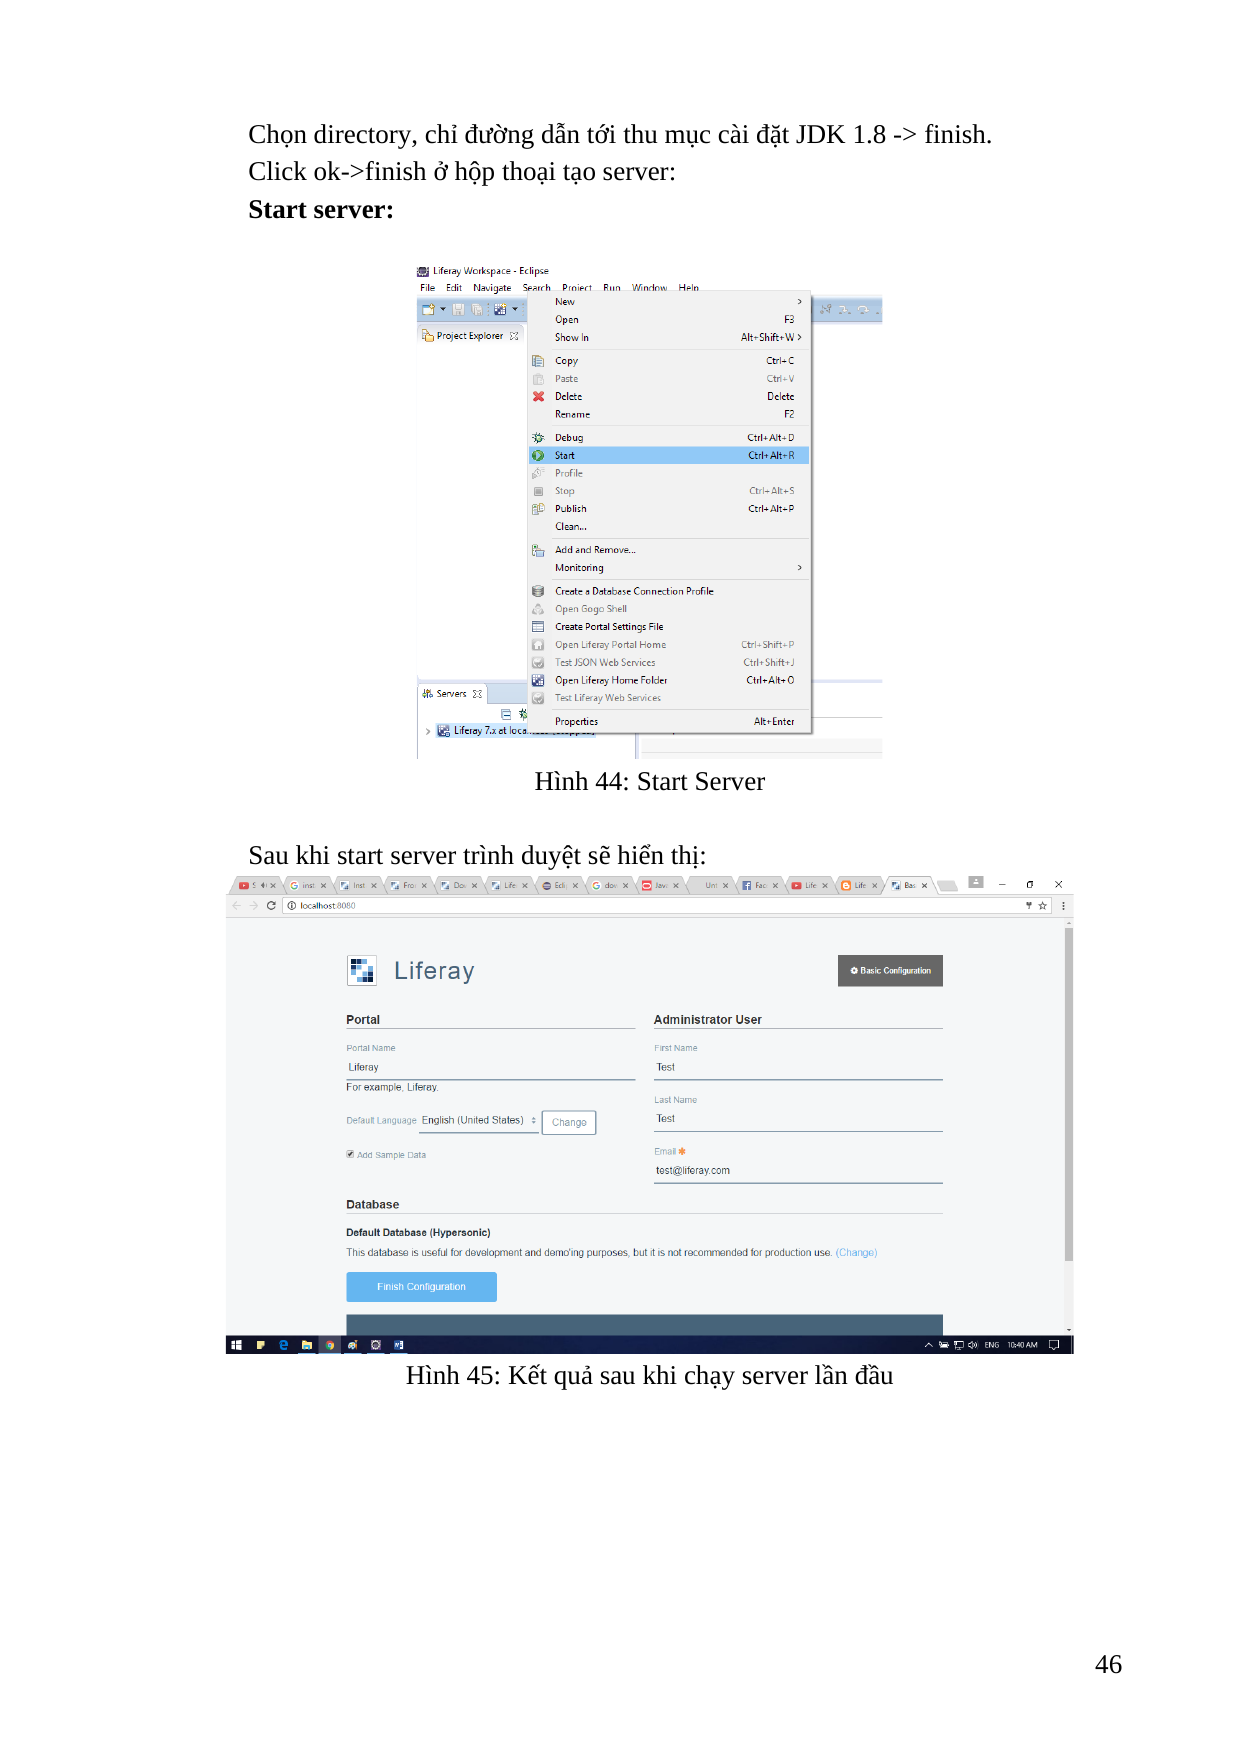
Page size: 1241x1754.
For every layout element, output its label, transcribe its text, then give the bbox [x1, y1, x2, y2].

text Sau khi start server trình duyệt sẽ hiển thị: [177, 839, 1122, 870]
picture [416, 267, 883, 759]
text Start server: [177, 193, 1122, 224]
text Chọn directory, chỉ đường dẫn tới thu mục cài đặt JDK 1.8 -> finish. [177, 118, 1122, 149]
picture [225, 876, 1074, 1354]
text Hình 45: Kết quả sau khi chạy server lần đầu [177, 1359, 1122, 1390]
text Click ok->finish ở hộp thoại tạo server: [177, 155, 1122, 187]
text Hình 44: Start Server [177, 765, 1122, 796]
